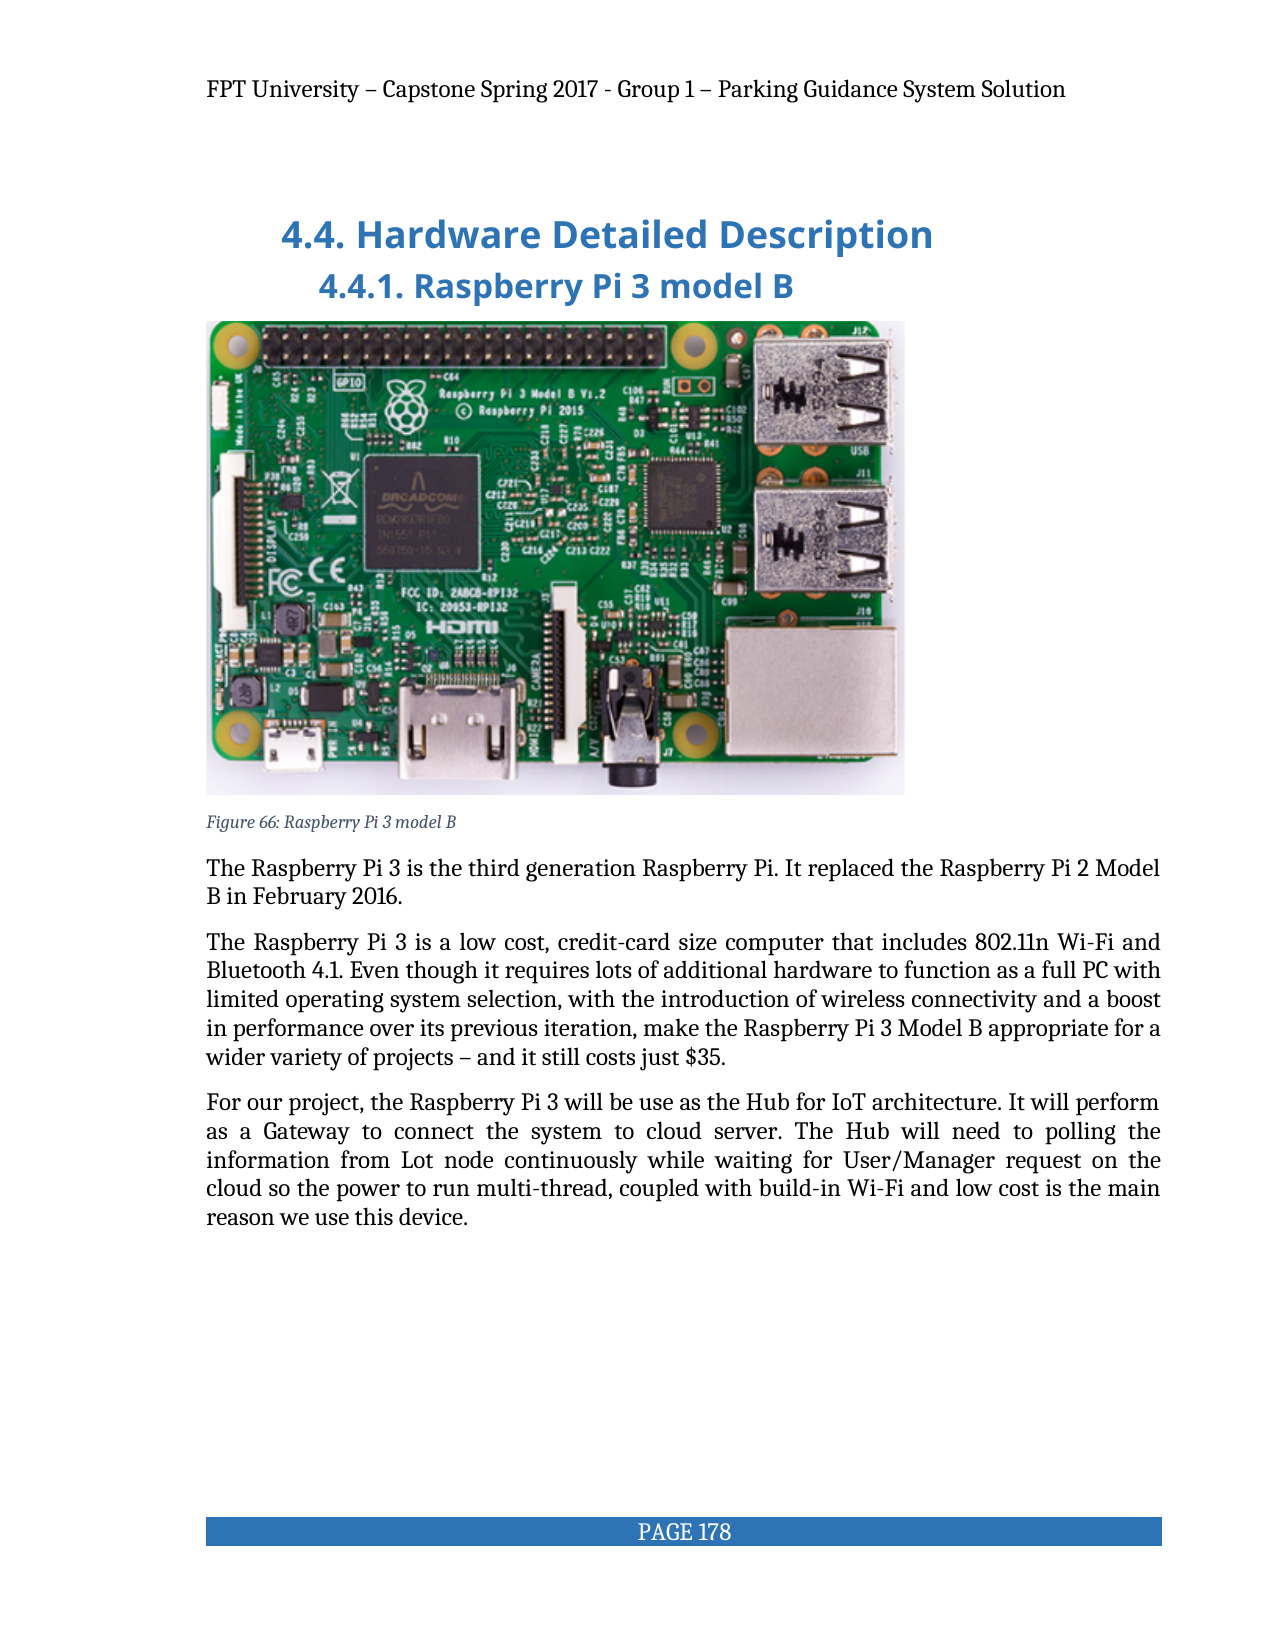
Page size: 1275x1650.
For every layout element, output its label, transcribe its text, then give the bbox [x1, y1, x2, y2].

subtitle Raspberry Pi 3 model B [206, 263, 1162, 308]
picture [206, 321, 905, 795]
text The Raspberry Pi 3 is the third generation Raspberry Pi. It replaced the Raspberry Pi 2 Model B in February 2016. [206, 853, 1162, 911]
text For our project, the Raspberry Pi 3 will be use as the Hub for IoT architecture. It will perform as a Gateway to connect the system to cloud server. The Hub will need to polling the information from Lot node continuously while waiting for User/Manager request on the cloud so the power to run multi-thread, coupled with build-in Wi-Fi and low cost is the main reason we use this device. [206, 1088, 1162, 1232]
text The Raspberry Pi 3 is a low cost, credit-card size computer that includes 802.11n Wi-Fi and Bluetooth 4.1. Even though it requires lots of additional hardware to function as a full PC with limited operating system selection, with the introduction of wireless connectivity and a boost in performance over its previous iteration, make the Raspberry Pi 3 Model B appropriate for a wider variety of projects – and it still costs just $35. [206, 928, 1162, 1071]
text Figure 66: Raspberry Pi 3 model B [206, 811, 1162, 833]
subtitle Hardware Detailed Description [206, 208, 1162, 259]
